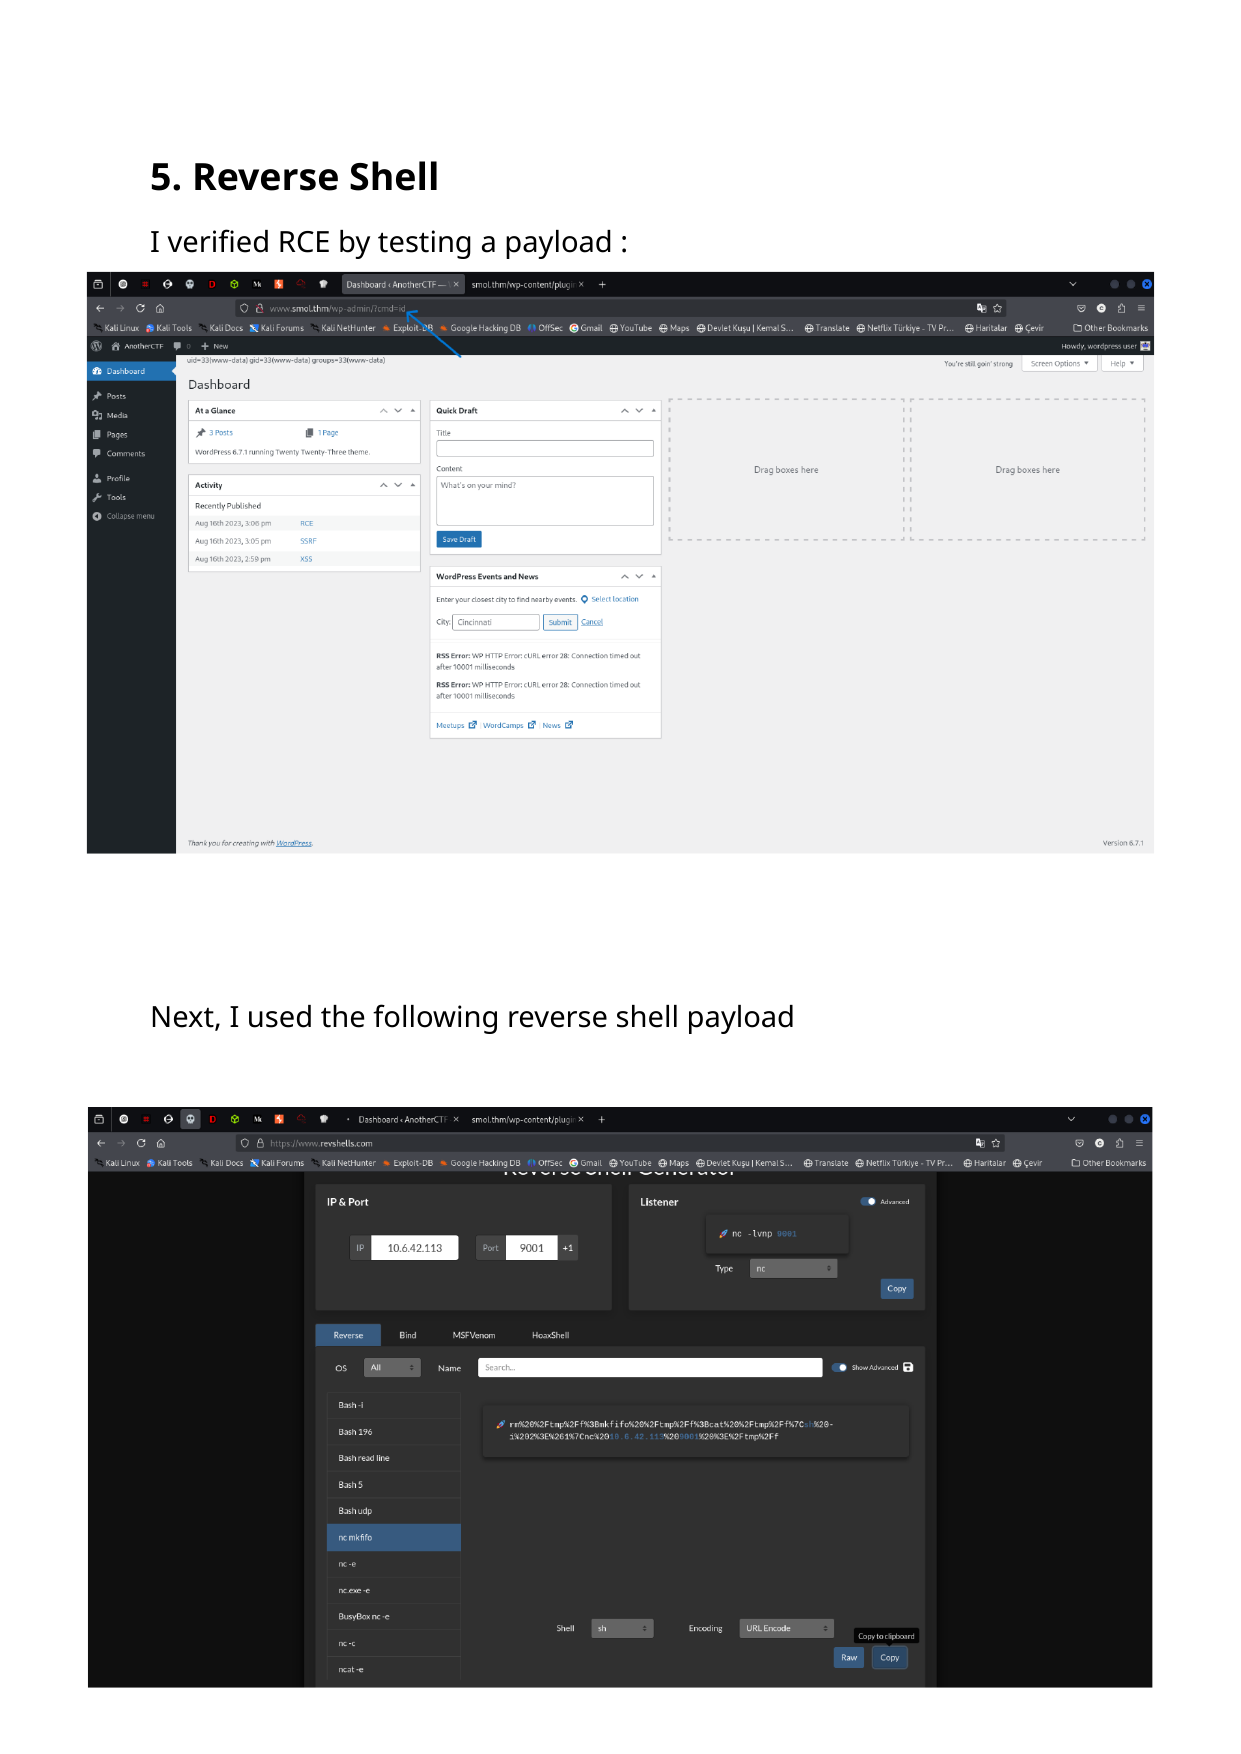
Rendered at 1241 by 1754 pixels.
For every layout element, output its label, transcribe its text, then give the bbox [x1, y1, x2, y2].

text 5. Reverse Shell [150, 150, 1090, 201]
picture [87, 1107, 1153, 1688]
text I verified RCE by testing a payload : [150, 222, 1090, 261]
text Next, I used the following reverse shell payload [150, 996, 1090, 1036]
picture [86, 271, 1155, 854]
